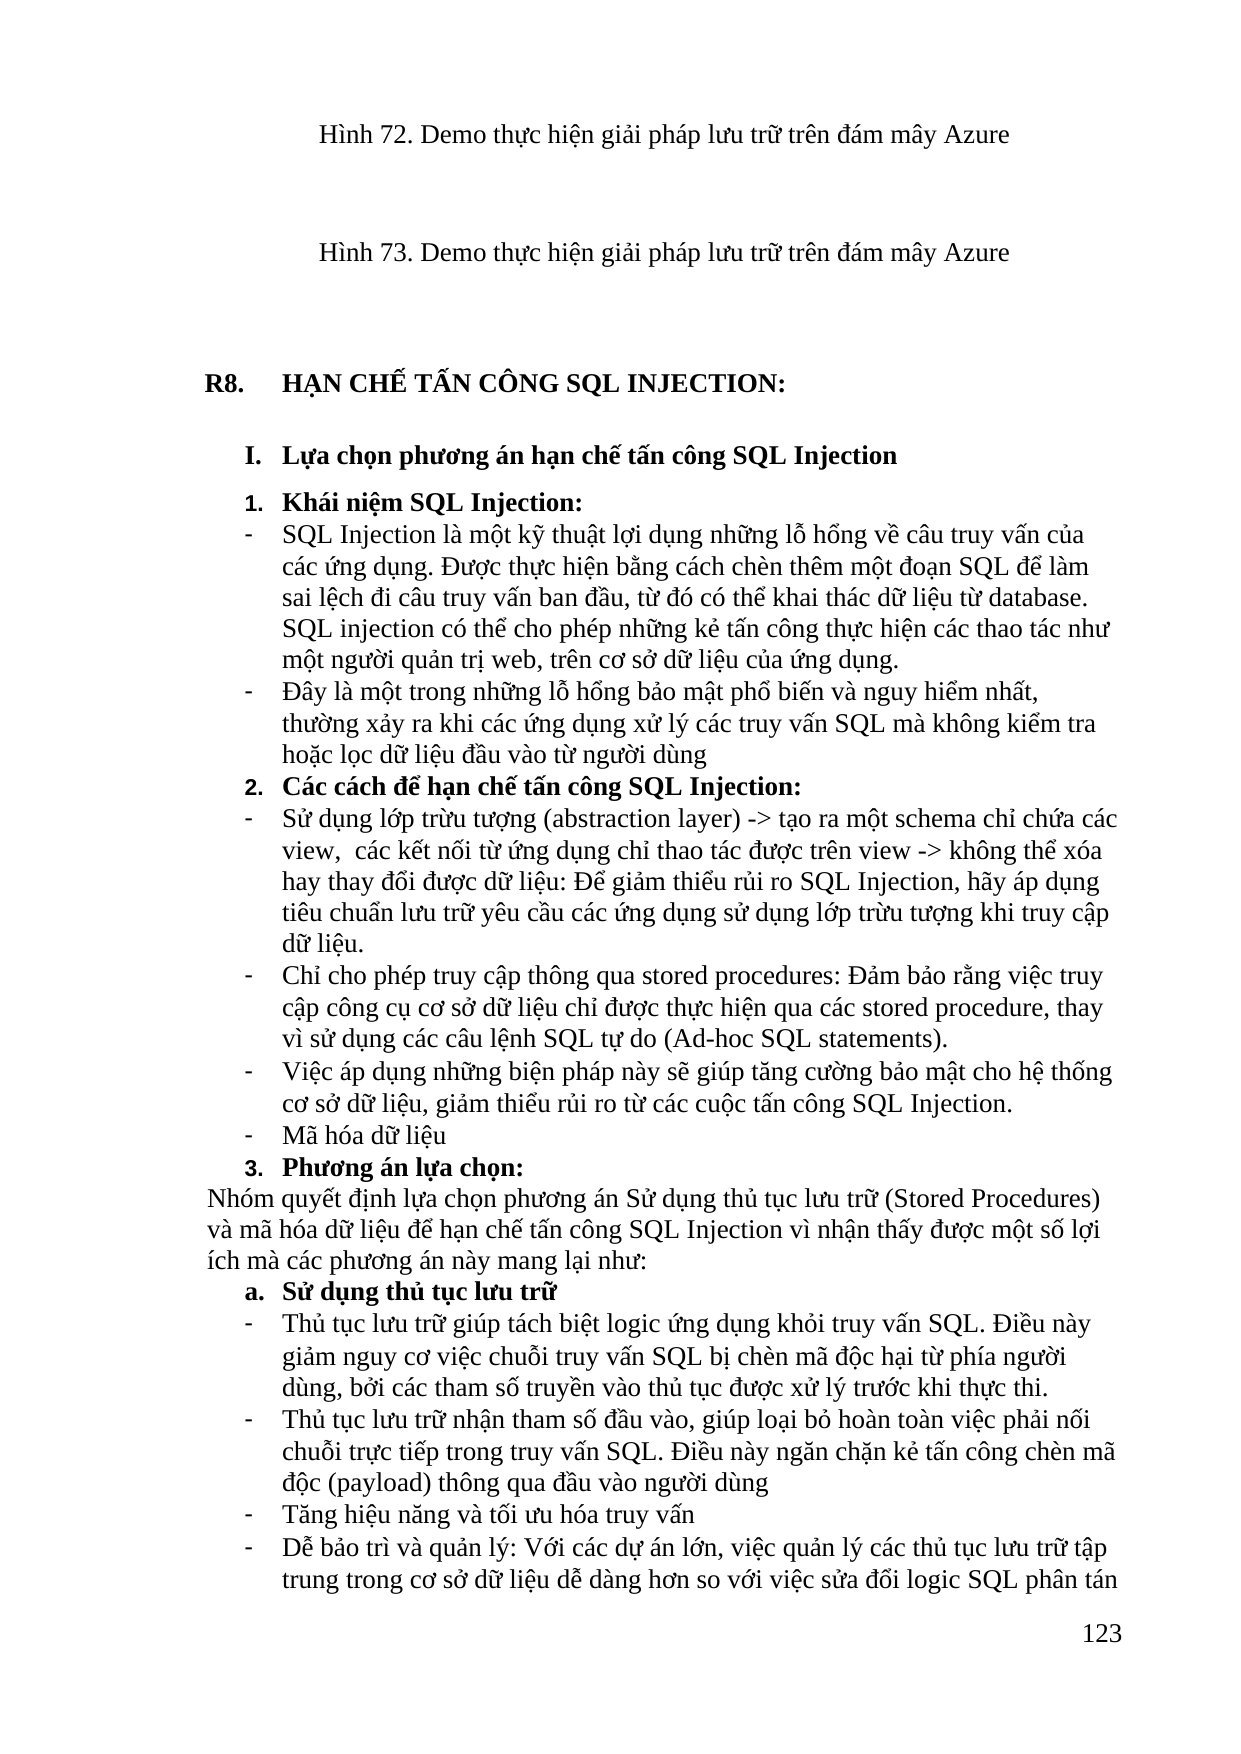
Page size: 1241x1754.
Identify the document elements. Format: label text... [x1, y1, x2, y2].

subtitle Lựa chọn phương án hạn chế tấn công SQL Injection [244, 439, 1122, 470]
list Đây là một trong những lỗ hổng bảo mật phổ biến và nguy hiểm nhất, thường xảy ra khi các ứng dụng xử lý các truy vấn SQL mà không kiểm tra hoặc lọc dữ liệu đầu vào từ người dùng [244, 674, 1122, 770]
list Dễ bảo trì và quản lý: Với các dự án lớn, việc quản lý các thủ tục lưu trữ tập trung trong cơ sở dữ liệu dễ dàng hơn so với việc sửa đổi logic SQL phân tán trong ứng dụng. Thủ tục lưu trữ có thể tái sử dụng, giúp giảm bớt khối lượng mã cần viết và kiểm thử [244, 1530, 1122, 1594]
list Sử dụng lớp trừu tượng (abstraction layer) -> tạo ra một schema chỉ chứa các view, các kết nối từ ứng dụng chỉ thao tác được trên view -> không thể xóa hay thay đổi được dữ liệu: Để giảm thiểu rủi ro SQL Injection, hãy áp dụng tiêu chuẩn lưu trữ yêu cầu các ứng dụng sử dụng lớp trừu tượng khi truy cập dữ liệu. [244, 801, 1122, 958]
list Khái niệm SQL Injection: [244, 486, 1122, 517]
text Nhóm quyết định lựa chọn phương án Sử dụng thủ tục lưu trữ (Stored Procedures) và mã hóa dữ liệu để hạn chế tấn công SQL Injection vì nhận thấy được một số lợi ích mà các phương án này mang lại như: [207, 1182, 1122, 1276]
text Hình 73. Demo thực hiện giải pháp lưu trữ trên đám mây Azure [207, 236, 1122, 268]
list Thủ tục lưu trữ giúp tách biệt logic ứng dụng khỏi truy vấn SQL. Điều này giảm nguy cơ việc chuỗi truy vấn SQL bị chèn mã độc hại từ phía người dùng, bởi các tham số truyền vào thủ tục được xử lý trước khi thực thi. [244, 1307, 1122, 1402]
list Tăng hiệu năng và tối ưu hóa truy vấn [244, 1497, 1122, 1530]
text Hình 72. Demo thực hiện giải pháp lưu trữ trên đám mây Azure [207, 118, 1122, 149]
list Thủ tục lưu trữ nhận tham số đầu vào, giúp loại bỏ hoàn toàn việc phải nối chuỗi trực tiếp trong truy vấn SQL. Điều này ngăn chặn kẻ tấn công chèn mã độc (payload) thông qua đầu vào người dùng [244, 1402, 1122, 1497]
list Mã hóa dữ liệu [244, 1118, 1122, 1151]
list SQL Injection là một kỹ thuật lợi dụng những lỗ hổng về câu truy vấn của các ứng dụng. Được thực hiện bằng cách chèn thêm một đoạn SQL để làm sai lệch đi câu truy vấn ban đầu, từ đó có thể khai thác dữ liệu từ database. SQL injection có thể cho phép những kẻ tấn công thực hiện các thao tác như một người quản trị web, trên cơ sở dữ liệu của ứng dụng. [244, 517, 1122, 674]
subtitle HẠN CHẾ TẤN CÔNG SQL INJECTION: [244, 367, 1122, 398]
list Các cách để hạn chế tấn công SQL Injection: [244, 770, 1122, 801]
list Việc áp dụng những biện pháp này sẽ giúp tăng cường bảo mật cho hệ thống cơ sở dữ liệu, giảm thiểu rủi ro từ các cuộc tấn công SQL Injection. [244, 1054, 1122, 1118]
list Phương án lựa chọn: [244, 1151, 1122, 1182]
list Chỉ cho phép truy cập thông qua stored procedures: Đảm bảo rằng việc truy cập công cụ cơ sở dữ liệu chỉ được thực hiện qua các stored procedure, thay vì sử dụng các câu lệnh SQL tự do (Ad-hoc SQL statements). [244, 958, 1122, 1054]
list Sử dụng thủ tục lưu trữ [244, 1276, 1122, 1307]
